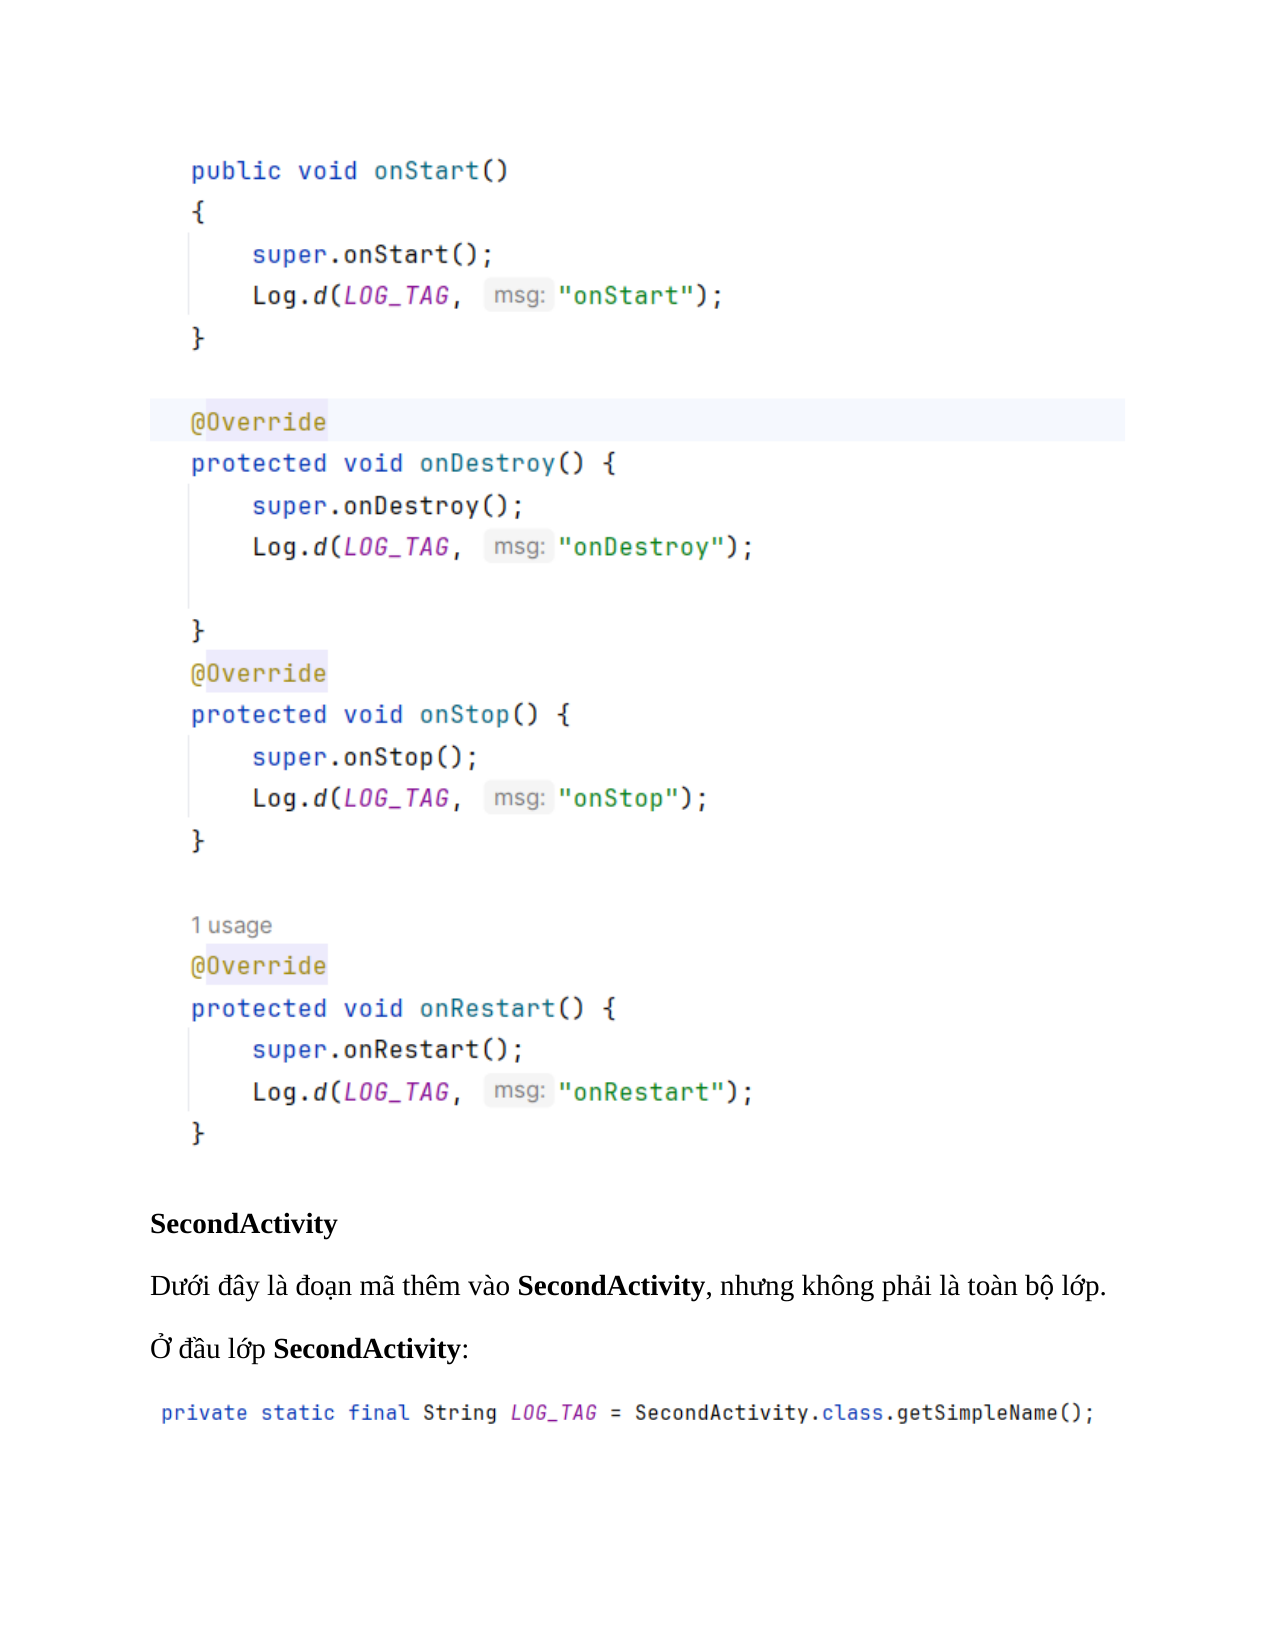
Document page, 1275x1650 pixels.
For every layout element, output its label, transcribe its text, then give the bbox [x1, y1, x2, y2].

picture [150, 1393, 1125, 1438]
text SecondActivity [150, 1206, 1125, 1239]
text Ở đầu lớp SecondActivity: [150, 1331, 1125, 1365]
picture [150, 150, 1125, 1177]
text Dưới đây là đoạn mã thêm vào SecondActivity, nhưng không phải là toàn bộ lớp. [150, 1268, 1125, 1302]
